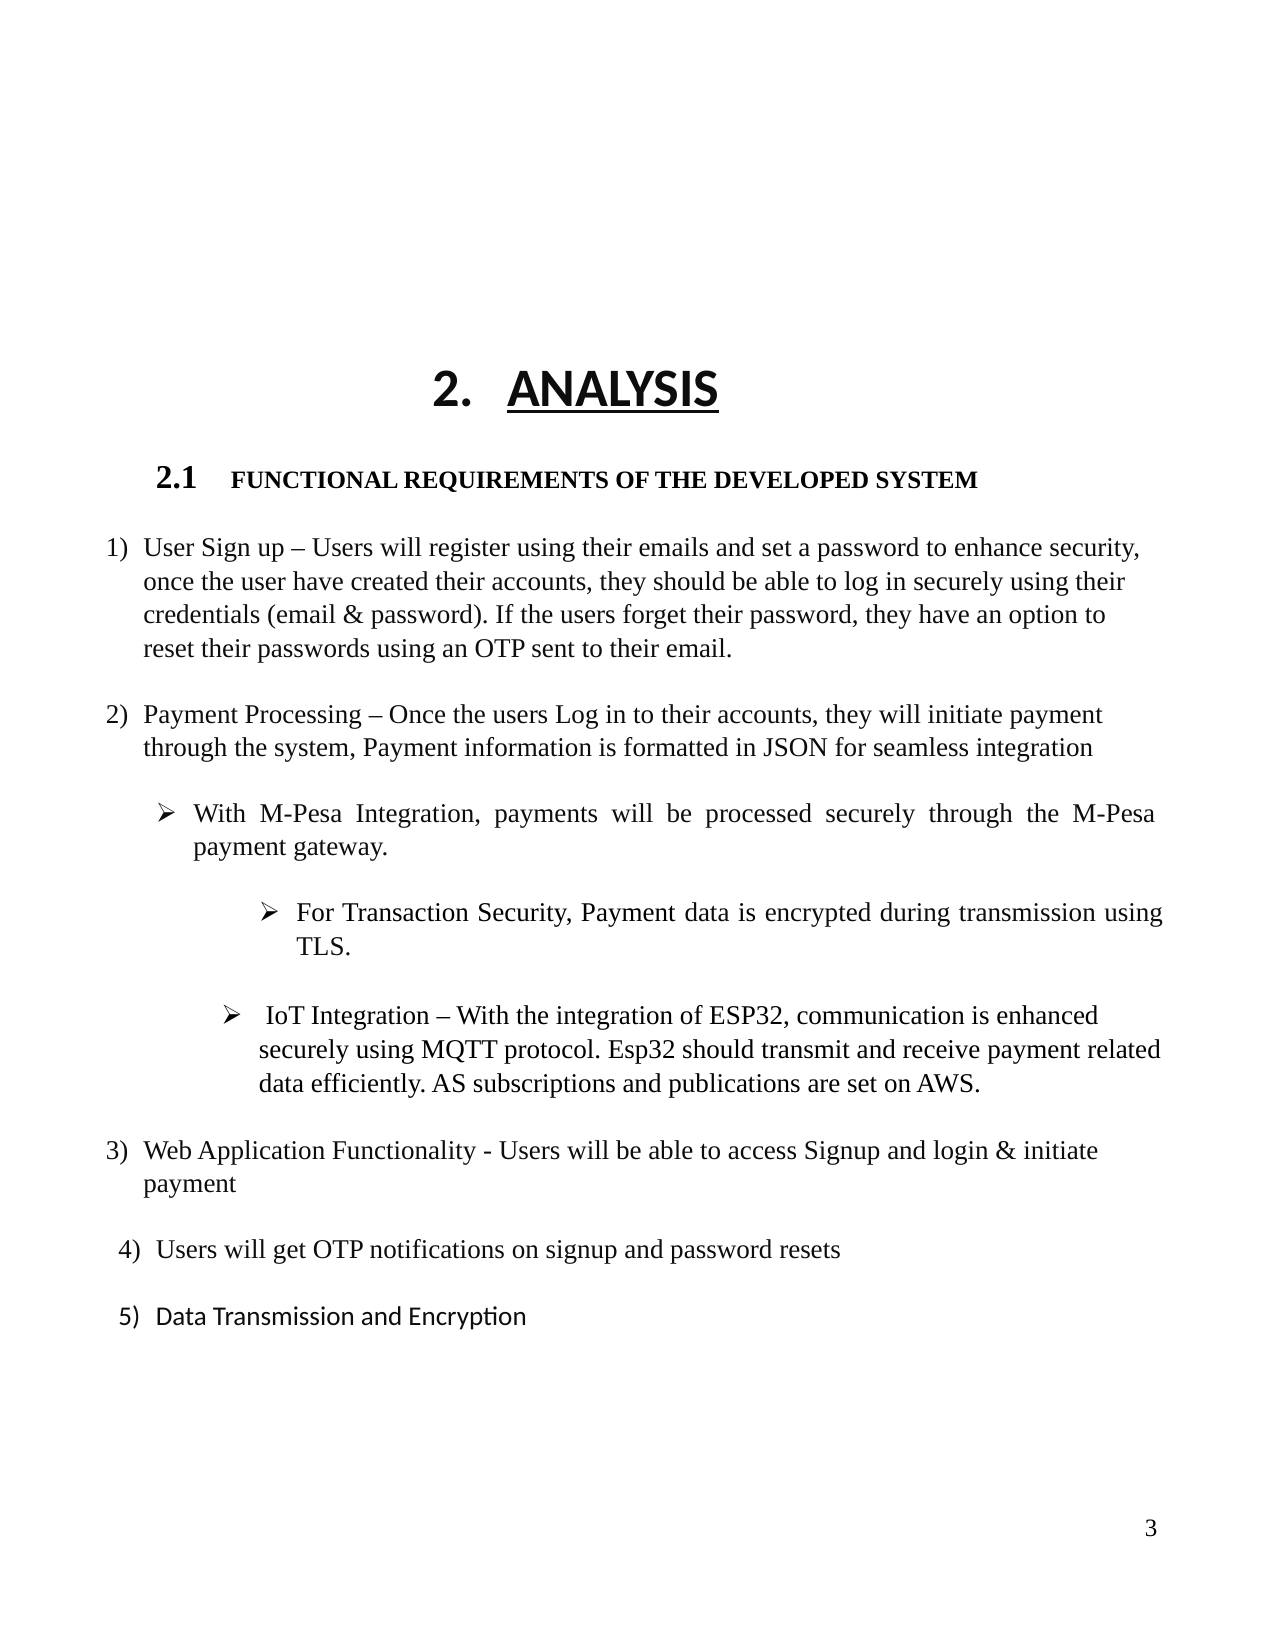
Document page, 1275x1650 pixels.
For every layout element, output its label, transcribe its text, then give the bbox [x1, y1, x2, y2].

subtitle ANALYSIS [156, 354, 995, 420]
subtitle Users will get OTP notifications on signup and password resets [118, 1233, 1156, 1264]
subtitle Data Transmission and Encryption [118, 1299, 1156, 1332]
list IoT Integration – With the integration of ESP32, communication is enhanced securely using MQTT protocol. Esp32 should transmit and receive payment related data efficiently. AS subscriptions and publications are set on AWS. [221, 999, 1163, 1098]
list FUNCTIONAL REQUIREMENTS OF THE DEVELOPED SYSTEM [156, 457, 1163, 496]
list For Transaction Security, Payment data is encrypted during transmission using TLS. [259, 896, 1163, 962]
subtitle Payment Processing – Once the users Log in to their accounts, they will initiate payment through the system, Payment information is formatted in JSON for seamless integration [106, 698, 1156, 762]
subtitle User Sign up – Users will register using their emails and set a password to enhance security, once the user have created their accounts, they should be able to log in securely using their credentials (email & password). If the users forget their password, they have an option to reset their passwords using an OTP sent to their email. [106, 531, 1156, 663]
subtitle Web Application Functionality - Users will be able to access Signup and login & initiate payment [106, 1134, 1156, 1199]
subtitle With M-Pesa Integration, payments will be processed securely through the M-Pesa payment gateway. [156, 797, 1156, 862]
